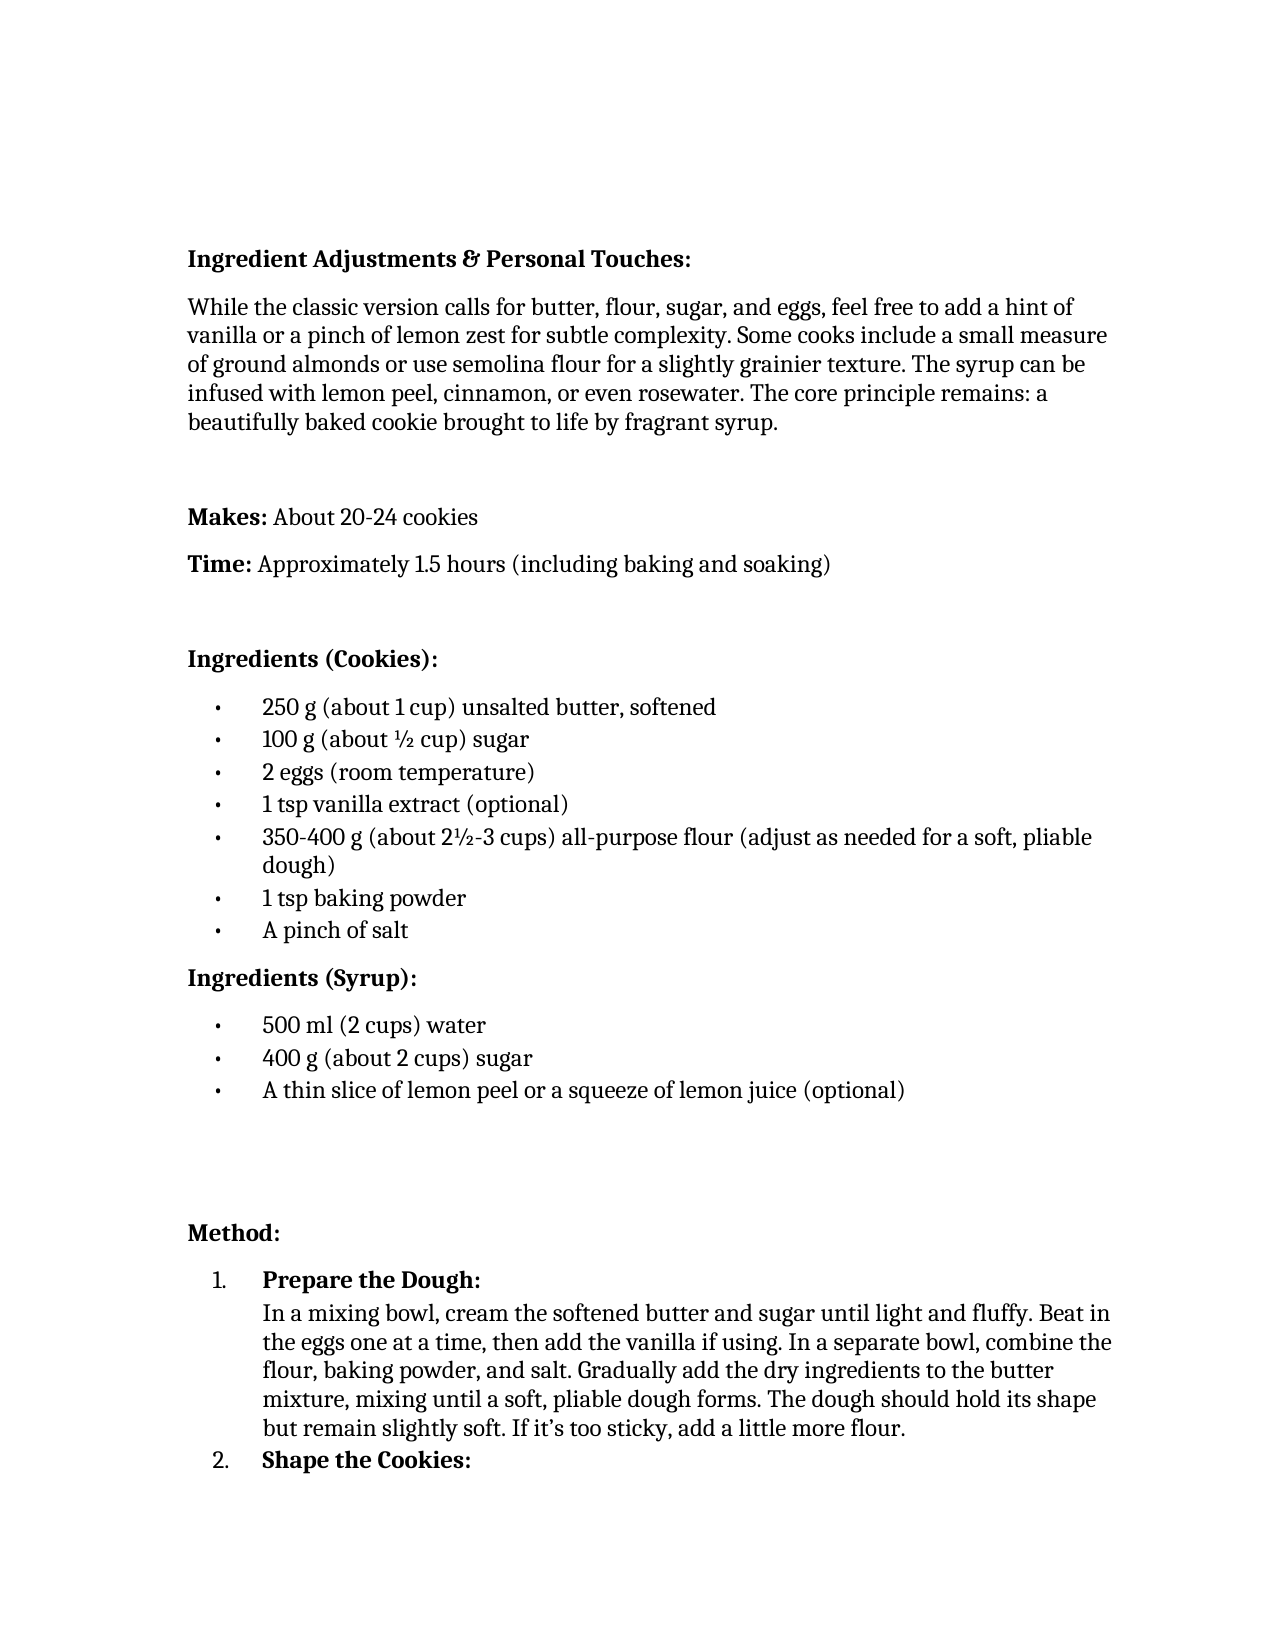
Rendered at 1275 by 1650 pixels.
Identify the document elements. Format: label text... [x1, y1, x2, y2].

list 250 g (about 1 cup) unsalted butter, softened [212, 692, 1125, 721]
list 100 g (about ½ cup) sugar [212, 725, 1125, 754]
list 2 eggs (room temperature) [212, 757, 1125, 786]
text Ingredients (Cookies): [187, 645, 1125, 674]
list 1 tsp baking powder [212, 884, 1125, 912]
text Method: [187, 1219, 1125, 1247]
text In a mixing bowl, cream the softened butter and sugar until light and fluffy. Beat in the eggs one at a time, then add the vanilla if using. In a separate bowl, combine the flour, baking powder, and salt. Gradually add the dry ingredients to the butter mixture, mixing until a soft, pliable dough forms. The dough should hold its shape but remain slightly soft. If it’s too sticky, add a little more flour. [262, 1299, 1125, 1442]
text Ingredients (Syrup): [187, 964, 1125, 992]
list 1 tsp vanilla extract (optional) [212, 790, 1125, 819]
list Shape the Cookies: [212, 1446, 1125, 1475]
text Makes: About 20-24 cookies [187, 502, 1125, 531]
text Time: Approximately 1.5 hours (including baking and soaking) [187, 550, 1125, 579]
text Ingredient Adjustments & Personal Touches: [187, 245, 1125, 274]
text While the classic version calls for butter, flour, sugar, and eggs, feel free to add a hint of vanilla or a pinch of lemon zest for subtle complexity. Some cooks include a small measure of ground almonds or use semolina flour for a slightly grainier texture. The syrup can be infused with lemon peel, cinnamon, or even rosewater. The core principle remains: a beautifully baked cookie brought to life by fragrant syrup. [187, 292, 1125, 436]
list Prepare the Dough: [212, 1266, 1125, 1295]
list A pinch of salt [212, 916, 1125, 945]
list 400 g (about 2 cups) sugar [212, 1044, 1125, 1072]
list 500 ml (2 cups) water [212, 1011, 1125, 1040]
list 350-400 g (about 2½-3 cups) all-purpose flour (adjust as needed for a soft, pliable dough) [212, 822, 1125, 880]
list A thin slice of lemon peel or a squeeze of lemon juice (optional) [212, 1076, 1125, 1105]
